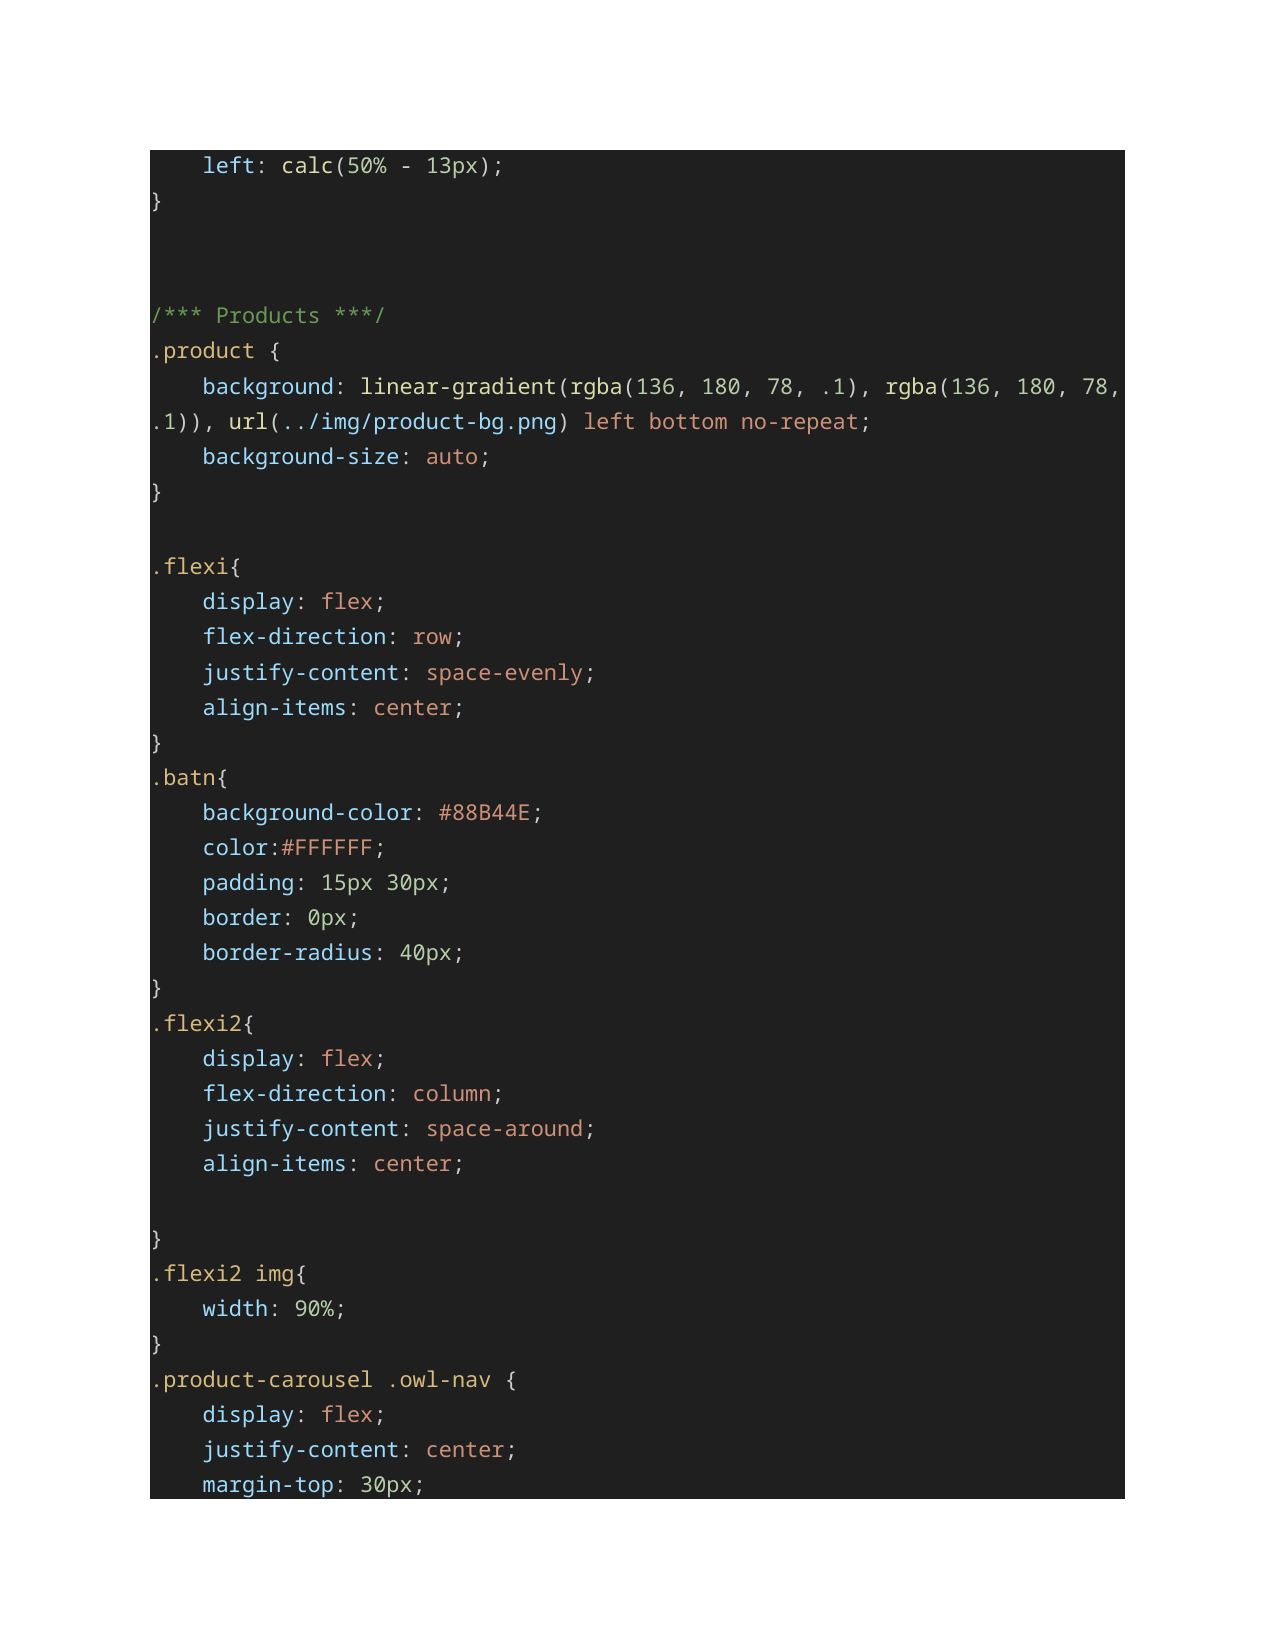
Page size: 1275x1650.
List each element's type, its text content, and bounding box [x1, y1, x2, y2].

text border-radius: 40px; [150, 937, 1125, 967]
text .flexi2 img{ [150, 1258, 1125, 1288]
text } [150, 727, 1125, 756]
text } [150, 972, 1125, 1002]
text border: 0px; [150, 902, 1125, 932]
text .batn{ [150, 762, 1125, 792]
text display: flex; [150, 1043, 1125, 1072]
text .product { [150, 336, 1125, 365]
text color:#FFFFFF; [150, 832, 1125, 862]
text flex-direction: column; [150, 1078, 1125, 1107]
text padding: 15px 30px; [150, 867, 1125, 897]
text .product-carousel .owl-nav { [150, 1363, 1125, 1393]
text .flexi2{ [150, 1007, 1125, 1037]
text justify-content: space-around; [150, 1113, 1125, 1143]
text margin-top: 30px; [150, 1469, 1125, 1499]
text background: linear-gradient(rgba(136, 180, 78, .1), rgba(136, 180, 78, .1)), url(../img/product-bg.png) left bottom no-repeat; [150, 371, 1125, 436]
text background-size: auto; [150, 441, 1125, 471]
text } [150, 476, 1125, 506]
text } [150, 1328, 1125, 1358]
text align-items: center; [150, 1148, 1125, 1178]
text background-color: #88B44E; [150, 797, 1125, 827]
text flex-direction: row; [150, 621, 1125, 651]
text justify-content: space-evenly; [150, 656, 1125, 686]
text justify-content: center; [150, 1434, 1125, 1463]
text } [150, 1223, 1125, 1253]
text display: flex; [150, 586, 1125, 616]
text left: calc(50% - 13px); [150, 150, 1125, 180]
text align-items: center; [150, 692, 1125, 721]
text display: flex; [150, 1399, 1125, 1428]
text } [150, 185, 1125, 215]
text .flexi{ [150, 551, 1125, 581]
text /*** Products ***/ [150, 300, 1125, 330]
text width: 90%; [150, 1293, 1125, 1323]
